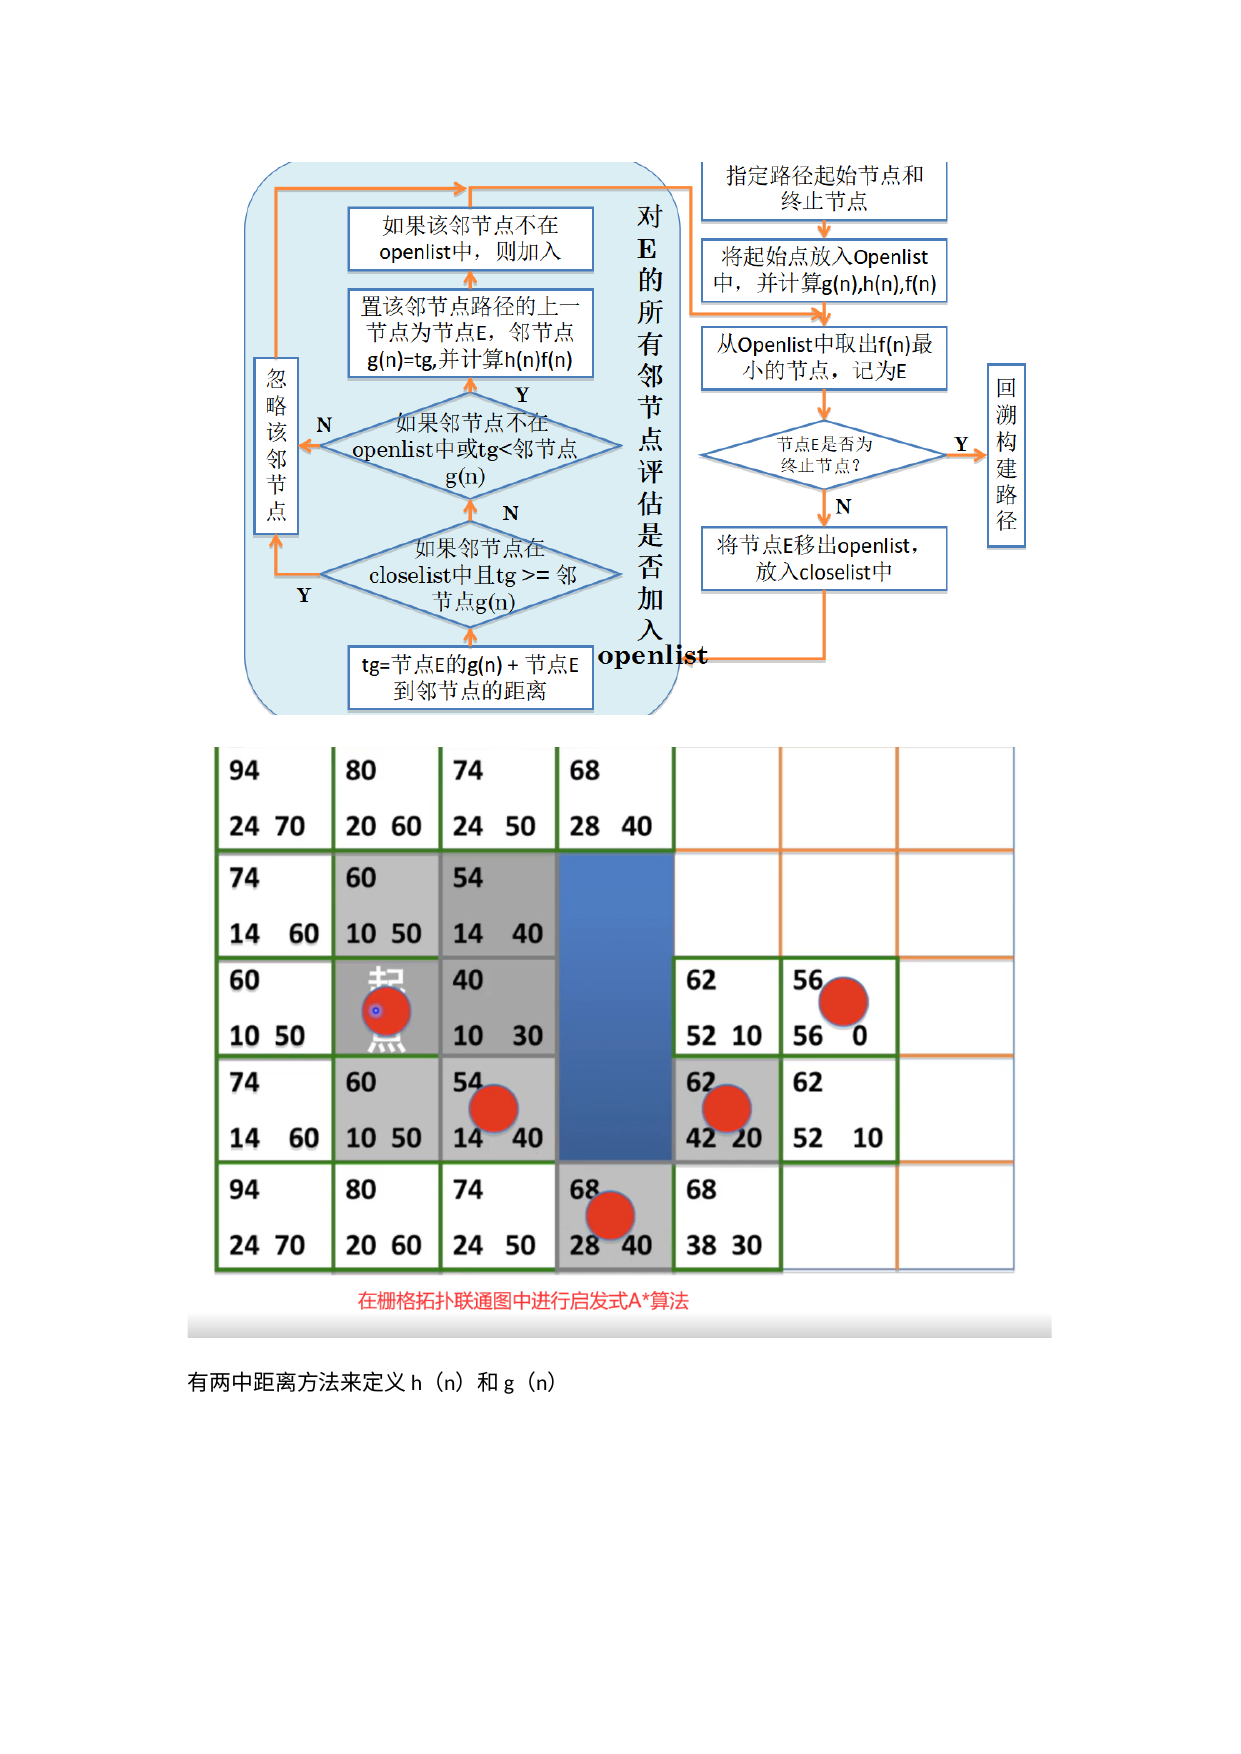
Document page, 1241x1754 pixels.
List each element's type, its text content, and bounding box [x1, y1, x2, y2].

picture [187, 162, 1053, 715]
list 有两中距离方法来定义h（n）和g（n） [187, 1364, 1053, 1397]
picture [187, 747, 1052, 1338]
